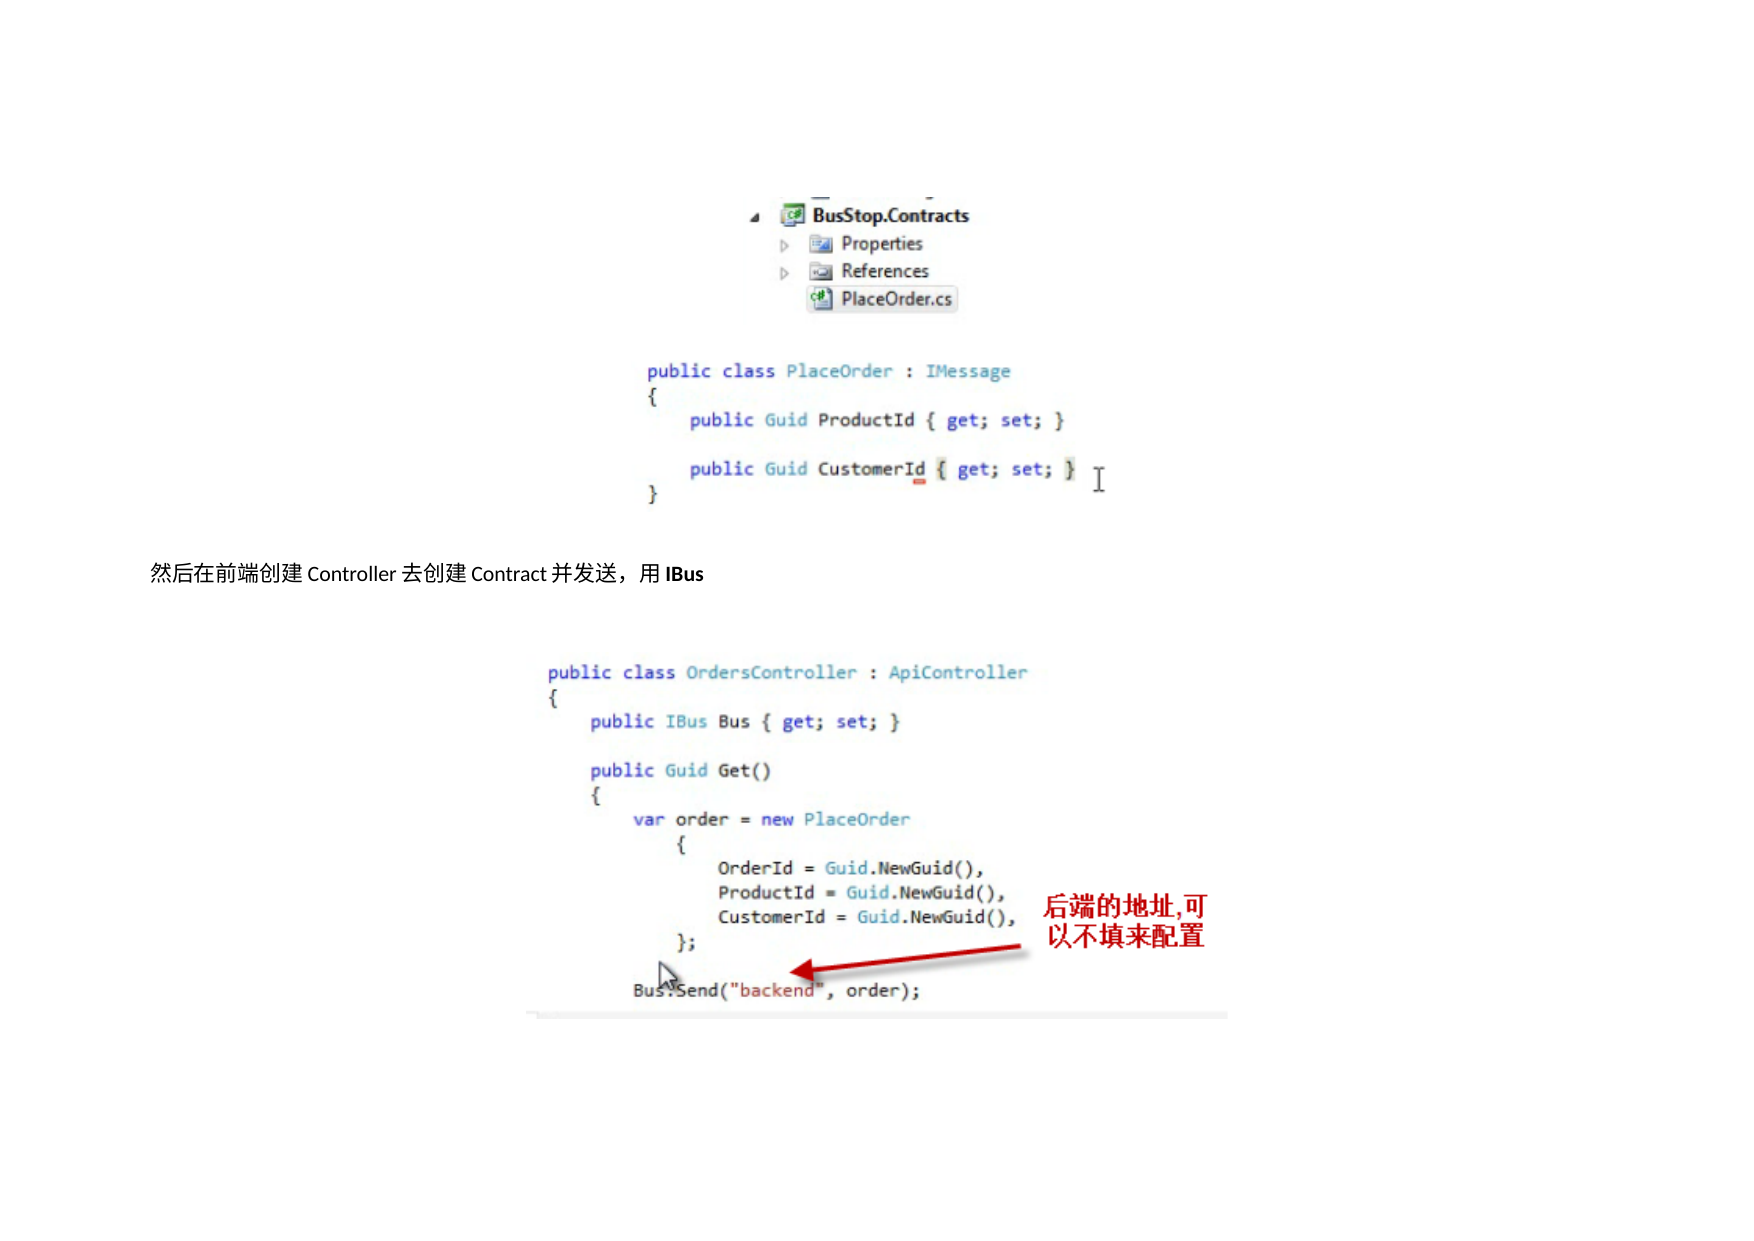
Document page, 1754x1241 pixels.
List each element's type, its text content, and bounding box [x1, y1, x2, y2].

text 然后在前端创建Controller去创建Contract并发送，用IBus [150, 555, 1604, 588]
picture [631, 360, 1123, 512]
picture [742, 197, 1012, 325]
picture [526, 652, 1228, 1019]
